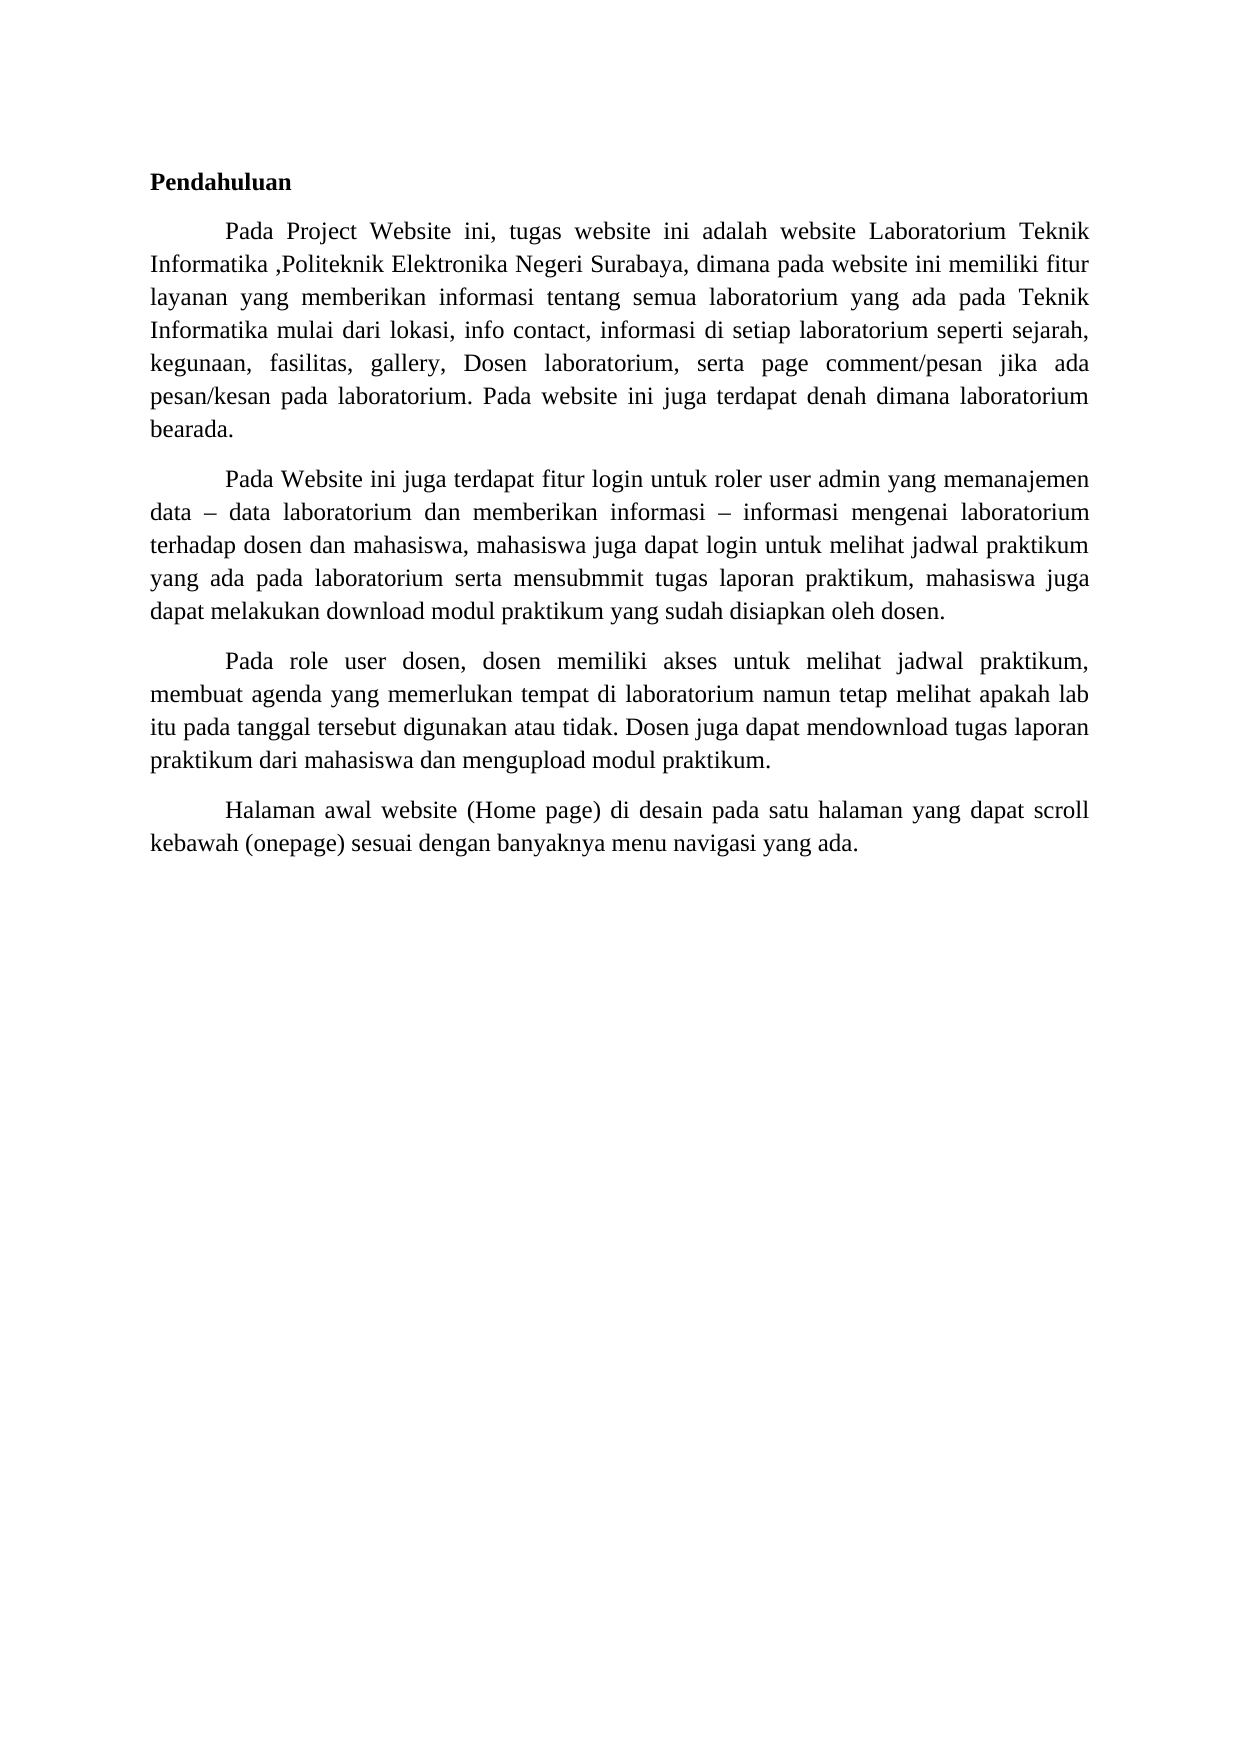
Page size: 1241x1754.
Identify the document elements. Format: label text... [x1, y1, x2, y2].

text Pada role user dosen, dosen memiliki akses untuk melihat jadwal praktikum, membuat agenda yang memerlukan tempat di laboratorium namun tetap melihat apakah lab itu pada tanggal tersebut digunakan atau tidak. Dosen juga dapat mendownload tugas laporan praktikum dari mahasiswa dan mengupload modul praktikum. [150, 646, 1090, 774]
text Halaman awal website (Home page) di desain pada satu halaman yang dapat scroll kebawah (onepage) sesuai dengan banyaknya menu navigasi yang ada. [150, 795, 1090, 856]
text Pada Website ini juga terdapat fitur login untuk roler user admin yang memanajemen data – data laboratorium dan memberikan informasi – informasi mengenai laboratorium terhadap dosen dan mahasiswa, mahasiswa juga dapat login untuk melihat jadwal praktikum yang ada pada laboratorium serta mensubmmit tugas laporan praktikum, mahasiswa juga dapat melakukan download modul praktikum yang sudah disiapkan oleh dosen. [150, 464, 1090, 625]
text Pendahuluan [150, 167, 1090, 195]
text Pada Project Website ini, tugas website ini adalah website Laboratorium Teknik Informatika ,Politeknik Elektronika Negeri Surabaya, dimana pada website ini memiliki fitur layanan yang memberikan informasi tentang semua laboratorium yang ada pada Teknik Informatika mulai dari lokasi, info contact, informasi di setiap laboratorium seperti sejarah, kegunaan, fasilitas, gallery, Dosen laboratorium, serta page comment/pesan jika ada pesan/kesan pada laboratorium. Pada website ini juga terdapat denah dimana laboratorium bearada. [150, 216, 1090, 443]
